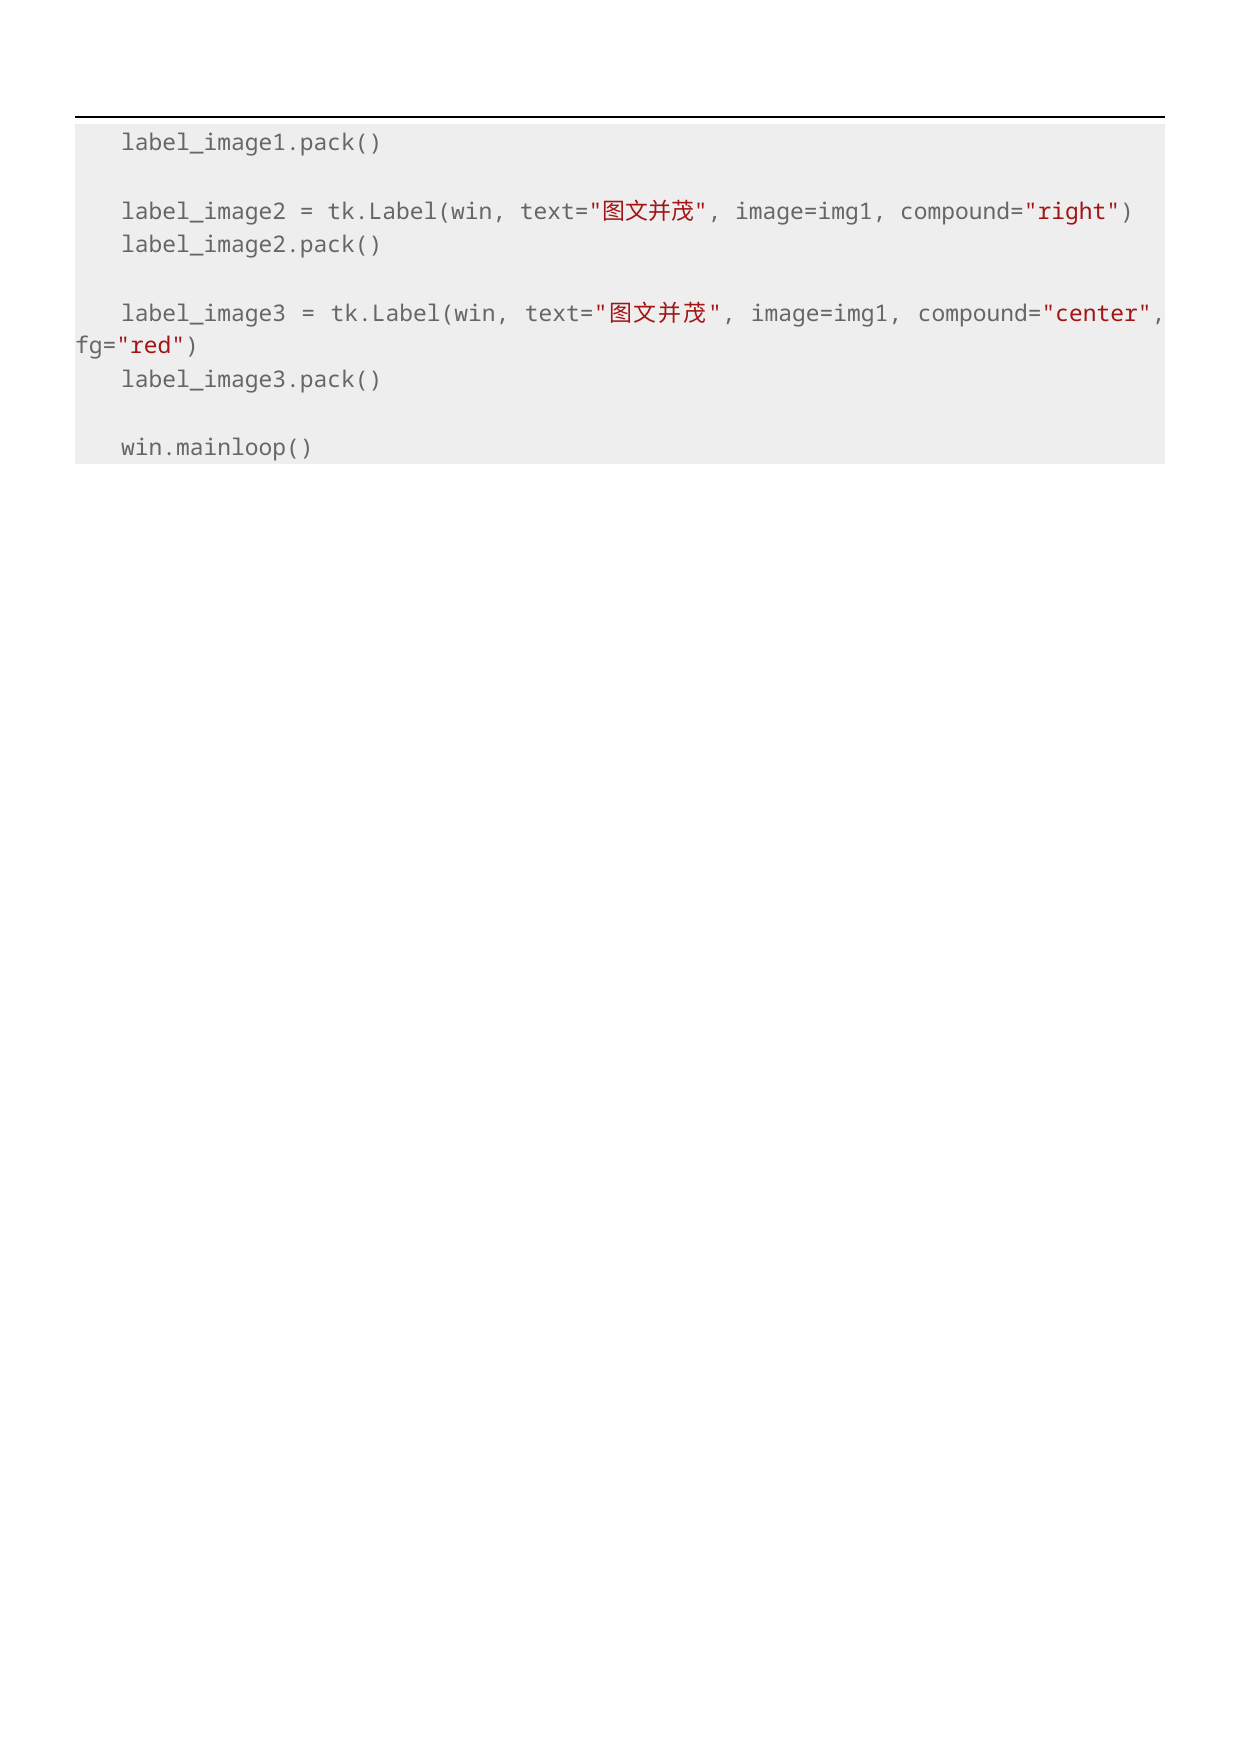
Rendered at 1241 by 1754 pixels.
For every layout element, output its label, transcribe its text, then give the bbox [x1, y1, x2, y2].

text label_image2.pack() [75, 226, 1165, 260]
text label_image2 = tk.Label(win, text="图文并茂", image=img1, compound="right") [75, 192, 1165, 226]
text label_image3 = tk.Label(win, text="图文并茂", image=img1, compound="center", fg="red") [75, 294, 1165, 362]
text label_image1.pack() [75, 124, 1165, 158]
text label_image3.pack() [75, 362, 1165, 396]
text win.mainloop() [75, 430, 1165, 464]
